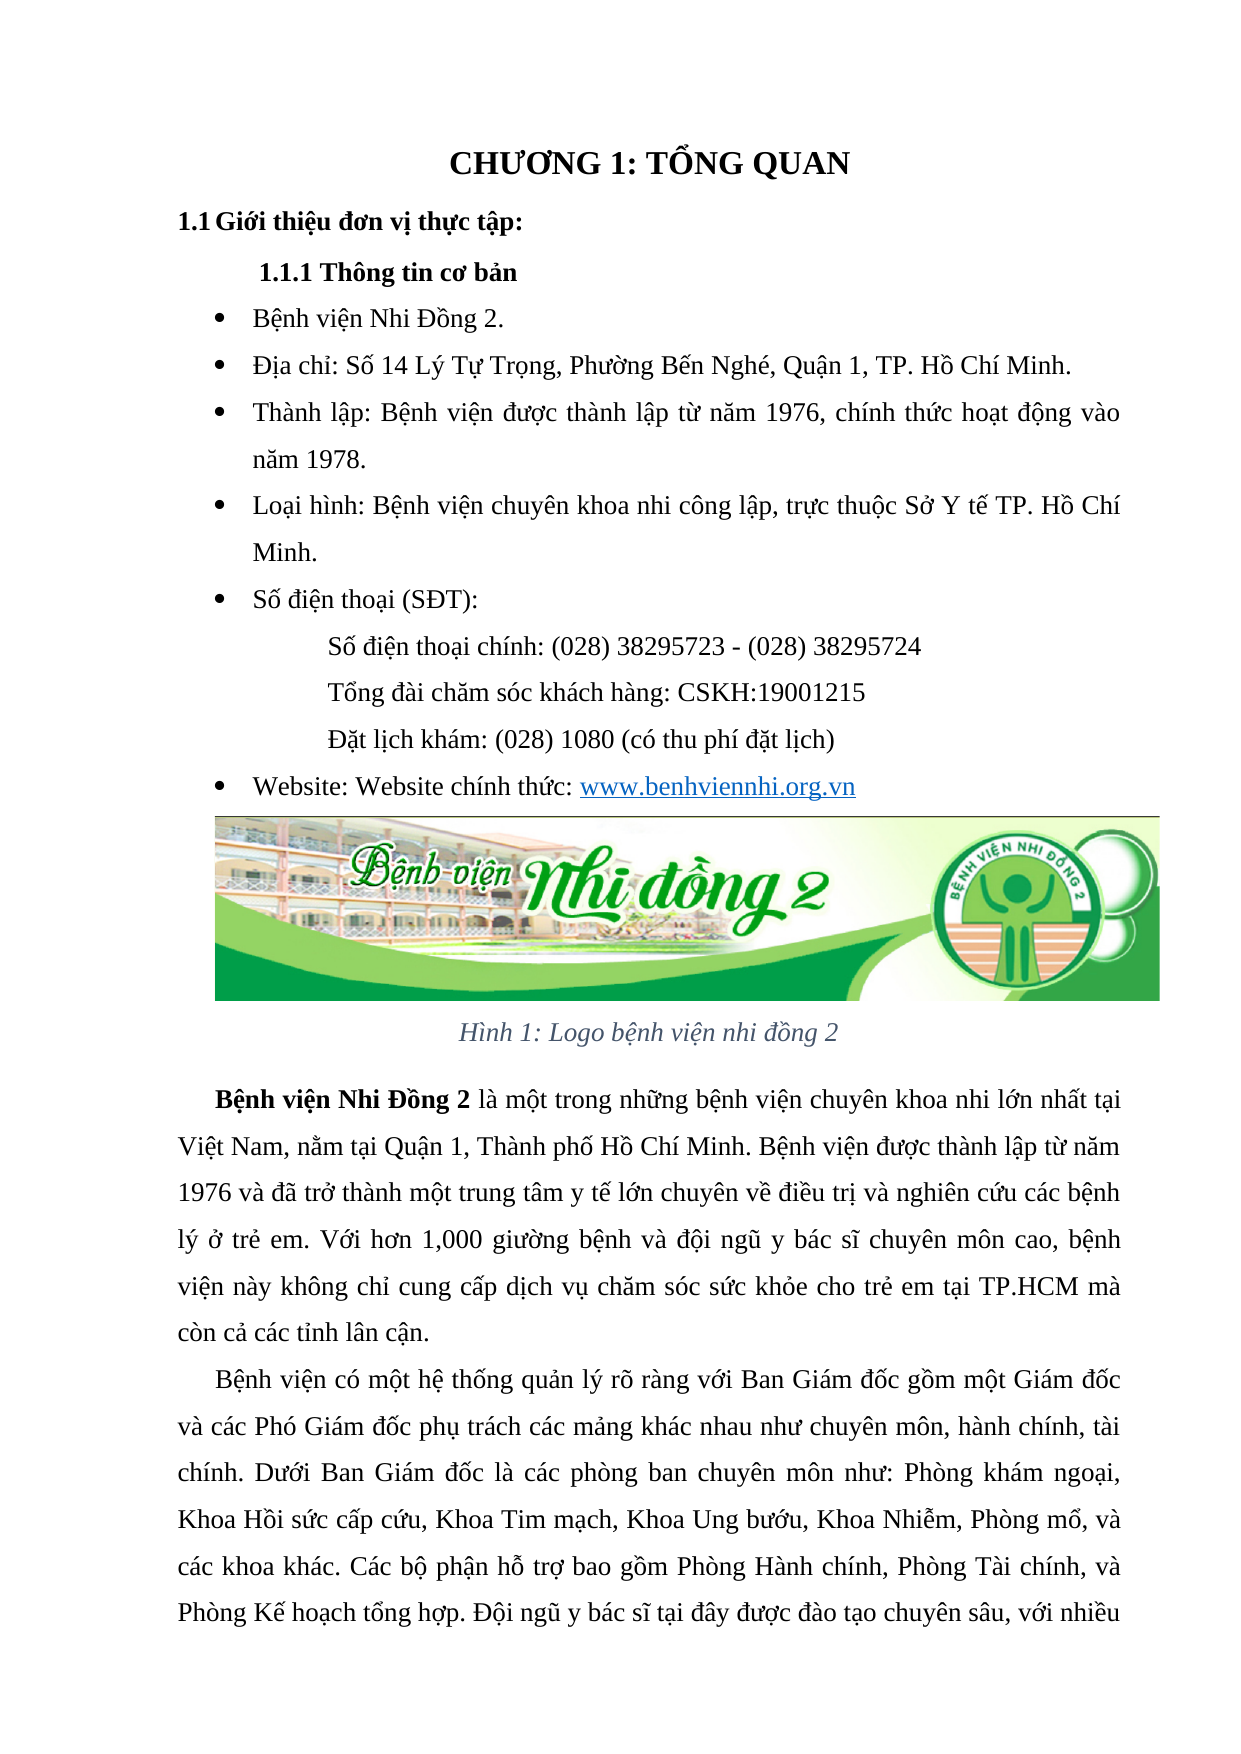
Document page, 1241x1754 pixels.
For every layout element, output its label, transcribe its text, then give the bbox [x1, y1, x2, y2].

subtitle CHƯƠNG 1: TỔNG QUAN [177, 143, 1122, 181]
list Website: Website chính thức: www.benhviennhi.org.vn [215, 770, 1122, 801]
subtitle Giới thiệu đơn vị thực tập: [177, 205, 1122, 236]
picture [214, 816, 1160, 1001]
list Số điện thoại chính: (028) 38295723 - (028) 38295724 [327, 630, 1122, 661]
list Số điện thoại (SĐT): [215, 583, 1122, 614]
list Địa chỉ: Số 14 Lý Tự Trọng, Phường Bến Nghé, Quận 1, TP. Hồ Chí Minh. [215, 349, 1122, 380]
list Thành lập: Bệnh viện được thành lập từ năm 1976, chính thức hoạt động vào năm 1978. [215, 396, 1122, 474]
list Bệnh viện Nhi Đồng 2. [215, 302, 1122, 333]
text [177, 1363, 1122, 1628]
subtitle 1.1.1 Thông tin cơ bản [258, 256, 1122, 287]
list Loại hình: Bệnh viện chuyên khoa nhi công lập, trực thuộc Sở Y tế TP. Hồ Chí Minh. [215, 489, 1122, 567]
list Tổng đài chăm sóc khách hàng: CSKH:19001215 [327, 676, 1122, 708]
text Hình 1: Logo bệnh viện nhi đồng 2 [177, 1016, 1122, 1047]
list Đặt lịch khám: (028) 1080 (có thu phí đặt lịch) [327, 723, 1122, 754]
text Bệnh viện Nhi Đồng 2 là một trong những bệnh viện chuyên khoa nhi lớn nhất tại Việt Nam, nằm tại Quận 1, Thành phố Hồ Chí Minh. Bệnh viện được thành lập từ năm 1976 và đã trở thành một trung tâm y tế lớn chuyên về điều trị và nghiên cứu các bệnh lý ở trẻ em. Với hơn 1,000 giường bệnh và đội ngũ y bác sĩ chuyên môn cao, bệnh viện này không chỉ cung cấp dịch vụ chăm sóc sức khỏe cho trẻ em tại TP.HCM mà còn cả các tỉnh lân cận. [177, 1083, 1122, 1348]
